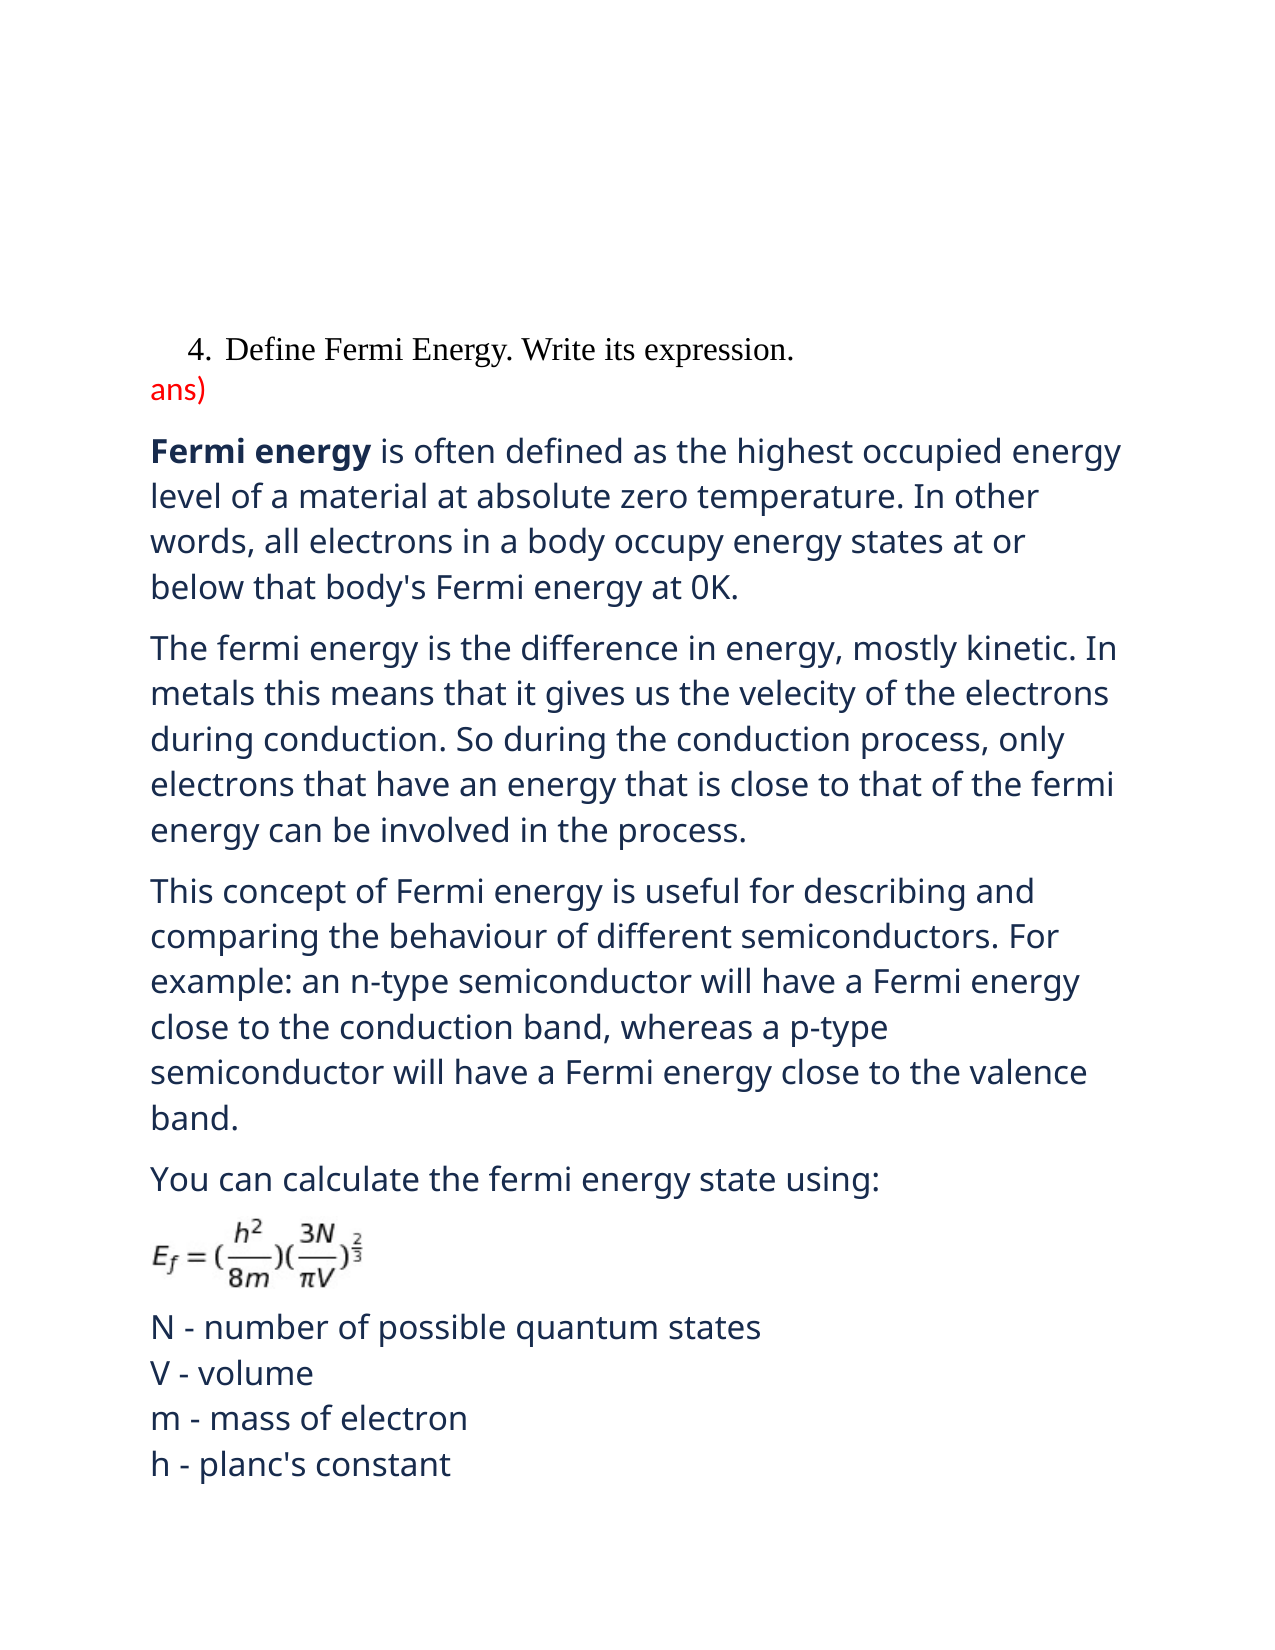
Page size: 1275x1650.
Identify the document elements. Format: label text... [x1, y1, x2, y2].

picture [150, 1216, 366, 1289]
text ans) [150, 368, 1125, 408]
text Fermi energy is often defined as the highest occupied energy level of a material at absolute zero temperature. In other words, all electrons in a body occupy energy states at or below that body's Fermi energy at 0K. [150, 427, 1125, 609]
text The fermi energy is the difference in energy, mostly kinetic. In metals this means that it gives us the velecity of the electrons during conduction. So during the conduction process, only electrons that have an energy that is close to that of the fermi energy can be involved in the process. [150, 625, 1125, 852]
text You can calculate the fermi energy state using: [150, 1156, 1125, 1201]
text This concept of Fermi energy is useful for describing and comparing the behaviour of different semiconductors. For example: an n-type semiconductor will have a Fermi energy close to the conduction band, whereas a p-type semiconductor will have a Fermi energy close to the valence band. [150, 867, 1125, 1140]
text N - number of possible quantum states V - volume m - mass of electron h - planc's constant [150, 1304, 1125, 1486]
list Define Fermi Energy. Write its expression. [187, 329, 1125, 368]
